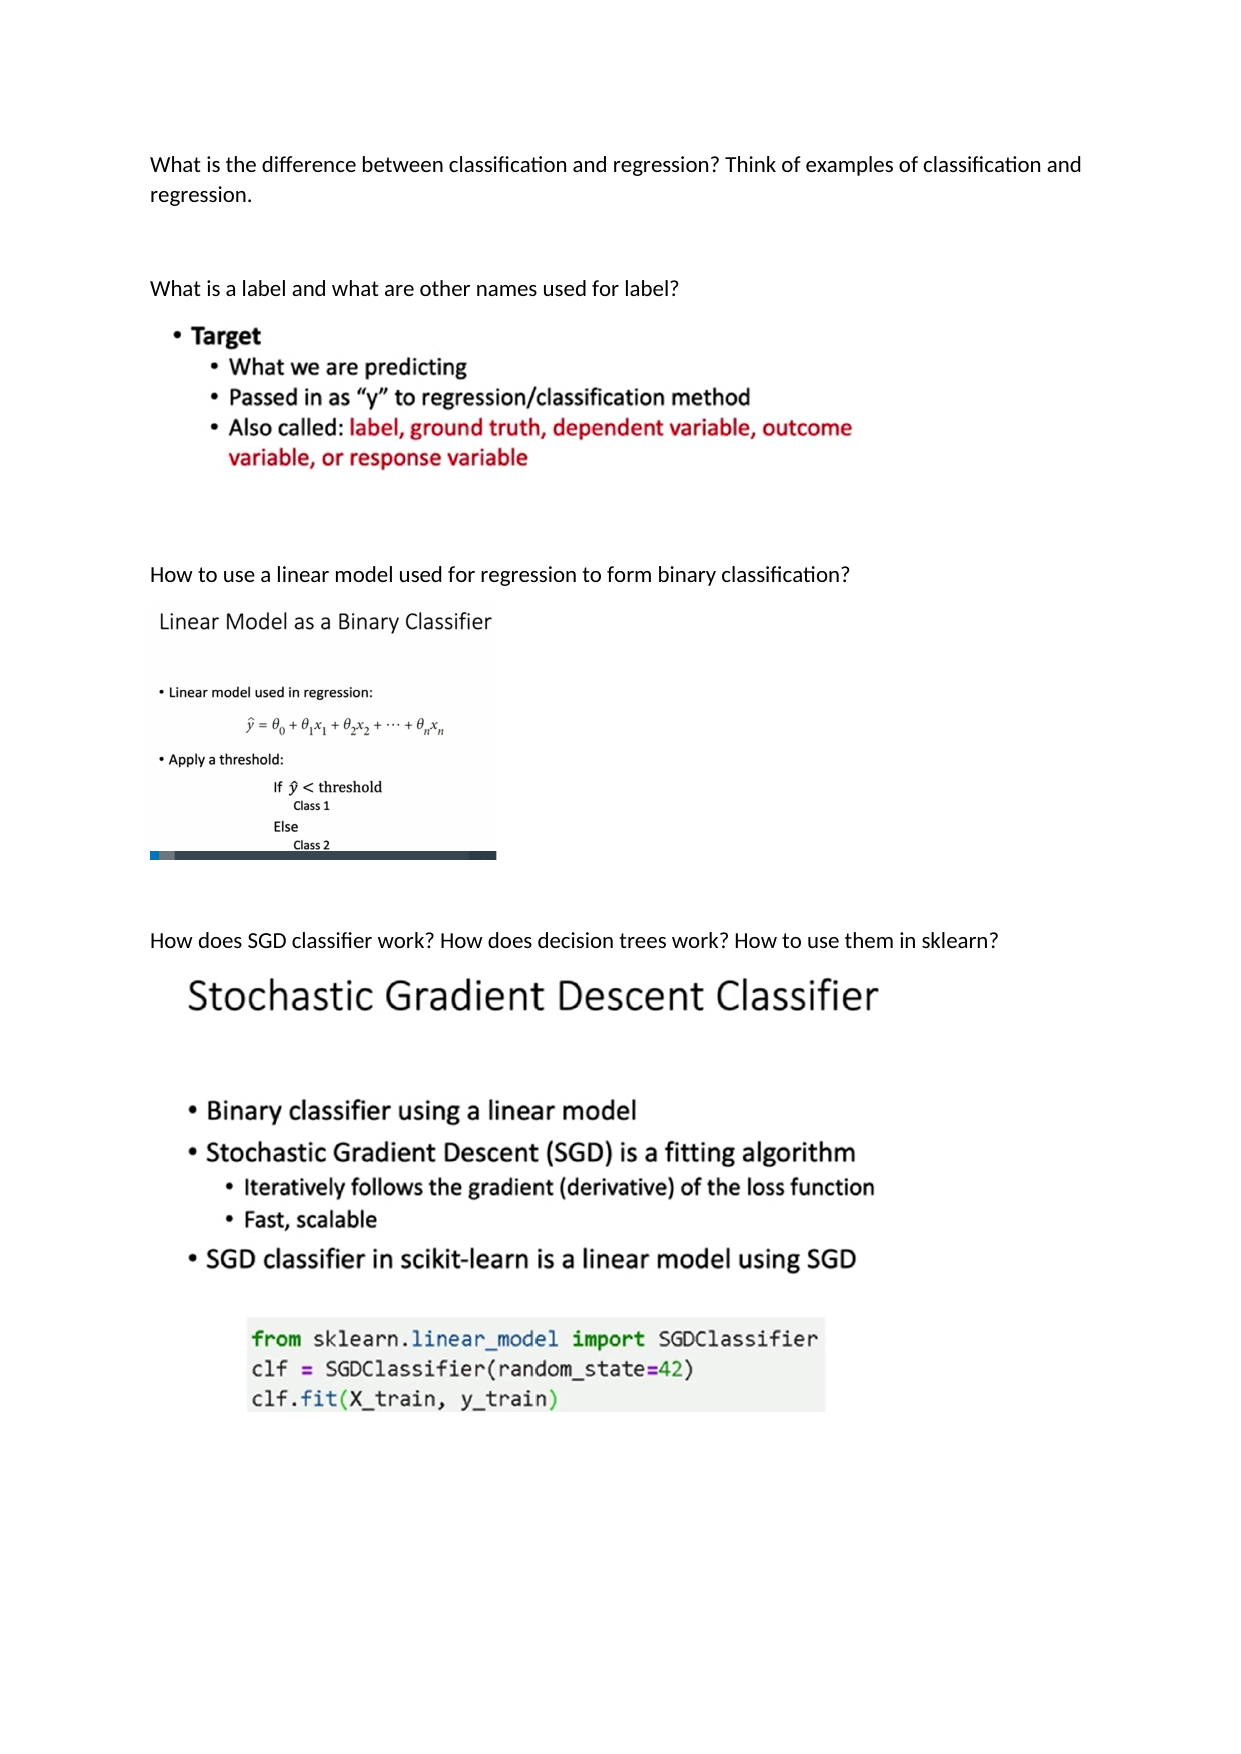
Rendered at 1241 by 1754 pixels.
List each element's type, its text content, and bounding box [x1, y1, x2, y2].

text What is a label and what are other names used for label? [150, 274, 1090, 302]
picture [150, 972, 919, 1412]
text What is the difference between classification and regression? Think of examples of classification and regression. [150, 150, 1090, 208]
text How does SGD classifier work? How does decision trees work? How to use them in sklearn? [150, 926, 1090, 954]
text How to use a linear model used for regression to form binary classification? [150, 560, 1090, 588]
picture [150, 320, 896, 494]
picture [150, 606, 497, 860]
